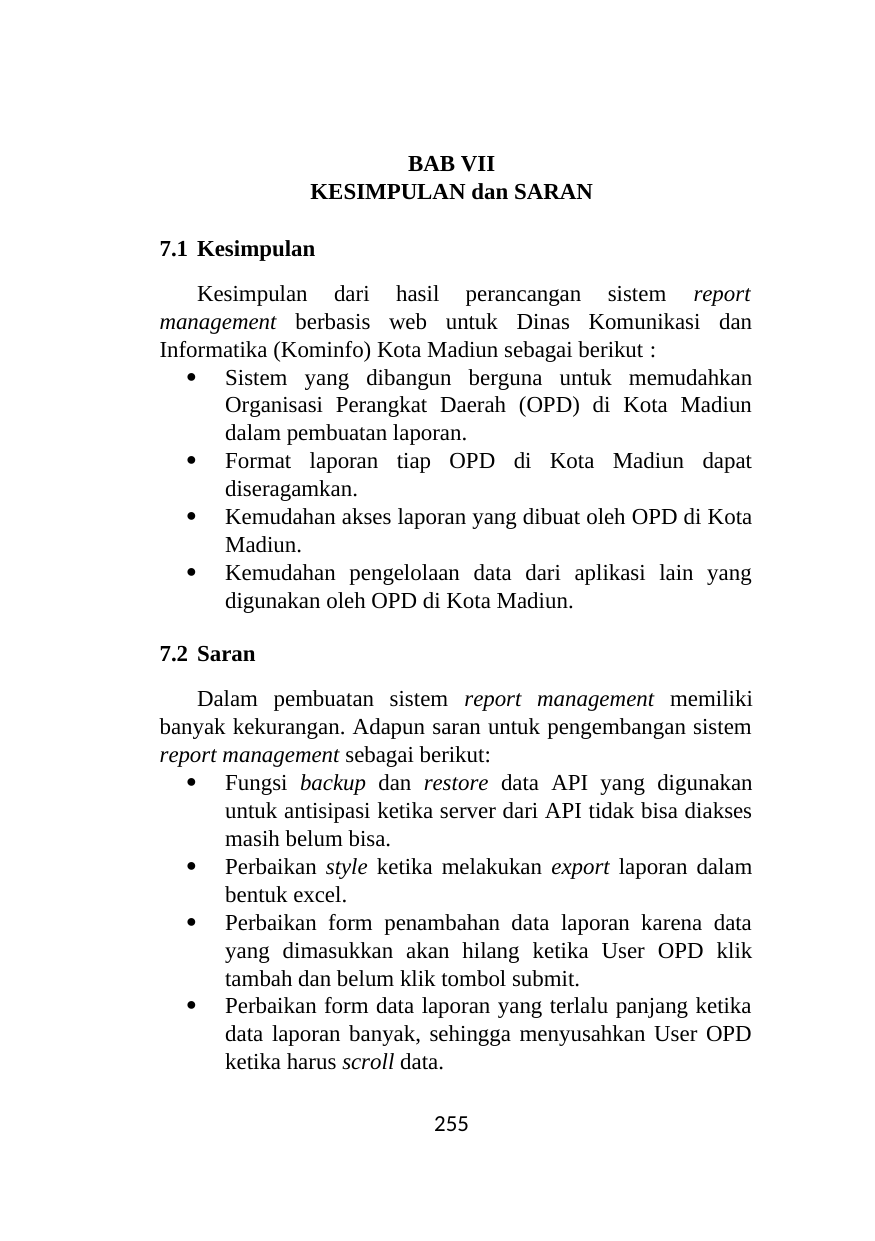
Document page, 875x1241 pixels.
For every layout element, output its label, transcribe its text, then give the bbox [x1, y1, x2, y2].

list Kemudahan pengelolaan data dari aplikasi lain yang digunakan oleh OPD di Kota Madiun. [187, 559, 753, 613]
list Perbaikan style ketika melakukan export laporan dalam bentuk excel. [187, 853, 753, 907]
subtitle Kesimpulan [159, 235, 753, 261]
subtitle Saran [159, 640, 753, 667]
list Format laporan tiap OPD di Kota Madiun dapat diseragamkan. [187, 447, 753, 502]
list Dalam pembuatan sistem report management memiliki banyak kekurangan. Adapun saran untuk pengembangan sistem report management sebagai berikut: [159, 685, 753, 768]
list Perbaikan form data laporan yang terlalu panjang ketika data laporan banyak, sehingga menyusahkan User OPD ketika harus scroll data. [187, 992, 753, 1075]
list Kemudahan akses laporan yang dibuat oleh OPD di Kota Madiun. [187, 503, 753, 557]
list Sistem yang dibangun berguna untuk memudahkan Organisasi Perangkat Daerah (OPD) di Kota Madiun dalam pembuatan laporan. [187, 364, 753, 446]
subtitle BAB VII KESIMPULAN dan SARAN [150, 150, 753, 205]
list Kesimpulan dari hasil perancangan sistem report management berbasis web untuk Dinas Komunikasi dan Informatika (Kominfo) Kota Madiun sebagai berikut : [159, 280, 753, 362]
list Perbaikan form penambahan data laporan karena data yang dimasukkan akan hilang ketika User OPD klik tambah dan belum klik tombol submit. [187, 909, 753, 991]
list Fungsi backup dan restore data API yang digunakan untuk antisipasi ketika server dari API tidak bisa diakses masih belum bisa. [187, 769, 753, 851]
